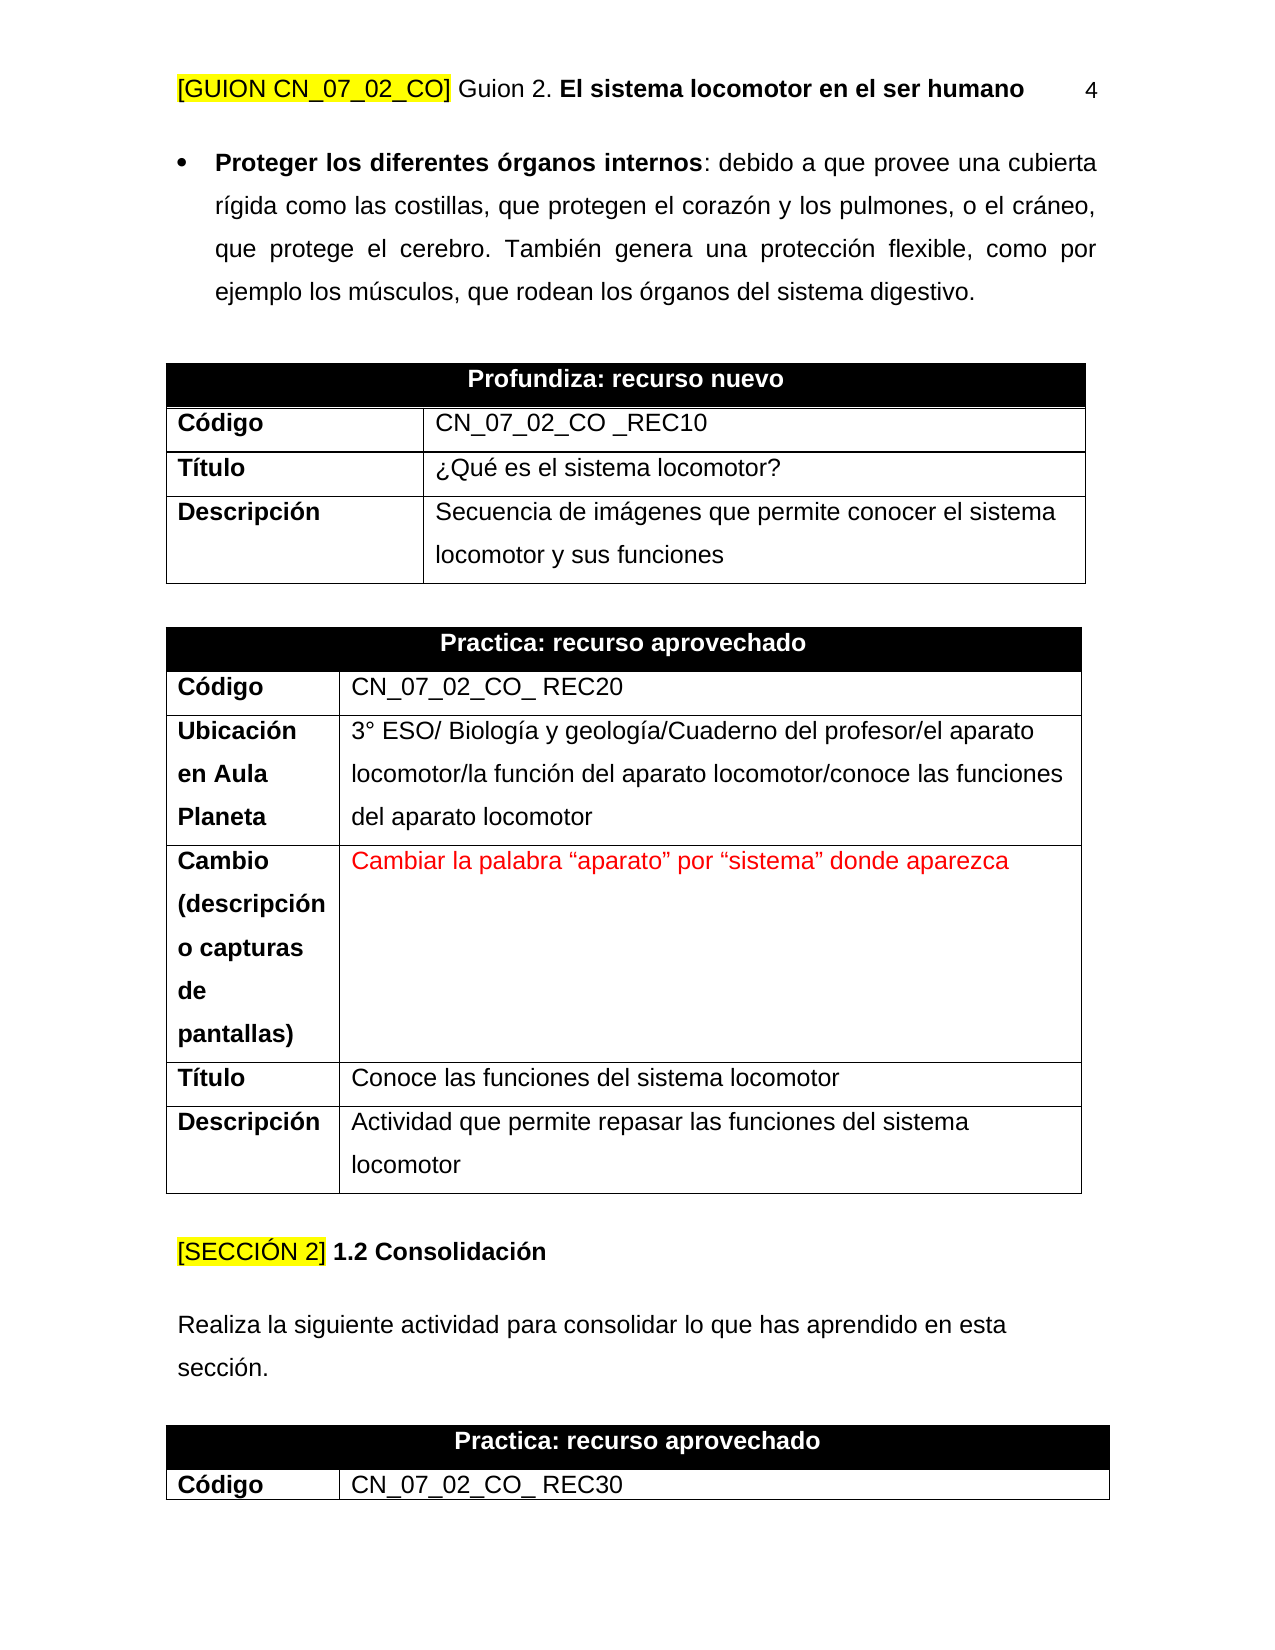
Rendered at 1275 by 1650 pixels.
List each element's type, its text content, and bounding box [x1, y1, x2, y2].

table_cell Código [167, 409, 423, 451]
table_cell Código [167, 1470, 339, 1499]
table_header Practica: recurso aprovechado [167, 1426, 1109, 1469]
table_header Practica: recurso aprovechado [167, 628, 1081, 671]
table_cell Código [167, 672, 339, 715]
text [SECCIÓN 2] 1.2 Consolidación [326, 1237, 1098, 1266]
table_header Profundiza: recurso nuevo [167, 364, 1085, 407]
table_cell Descripción [167, 1107, 339, 1193]
table_cell CN_07_02_CO _REC10 [424, 409, 1085, 451]
table_cell Título [167, 1063, 339, 1106]
table_cell Cambiar la palabra “aparato” por “sistema” donde aparezca [340, 846, 1081, 1062]
table_cell Conoce las funciones del sistema locomotor [340, 1063, 1081, 1106]
table_cell CN_07_02_CO_ REC20 [340, 672, 1081, 715]
text Realiza la siguiente actividad para consolidar lo que has aprendido en esta sección. [177, 1309, 1098, 1381]
table_cell Descripción [167, 497, 423, 583]
table_cell CN_07_02_CO_ REC30 [340, 1470, 1109, 1499]
list Proteger los diferentes órganos internos: debido a que provee una cubierta rígida como las costillas, que protegen el corazón y los pulmones, o el cráneo, que protege el cerebro. También genera una protección flexible, como por ejemplo los músculos, que rodean los órganos del sistema digestivo. [177, 148, 1098, 306]
table_cell 3° ESO/ Biología y geología/Cuaderno del profesor/el aparato locomotor/la función del aparato locomotor/conoce las funciones del aparato locomotor [340, 716, 1081, 845]
table_cell Secuencia de imágenes que permite conocer el sistema locomotor y sus funciones [424, 497, 1085, 583]
table_cell ¿Qué es el sistema locomotor? [424, 453, 1085, 496]
table_cell Título [167, 453, 423, 496]
table_cell Cambio (descripción o capturas de pantallas) [167, 846, 339, 1062]
table_cell Actividad que permite repasar las funciones del sistema locomotor [340, 1107, 1081, 1193]
table_cell Ubicación en Aula Planeta [167, 716, 339, 845]
